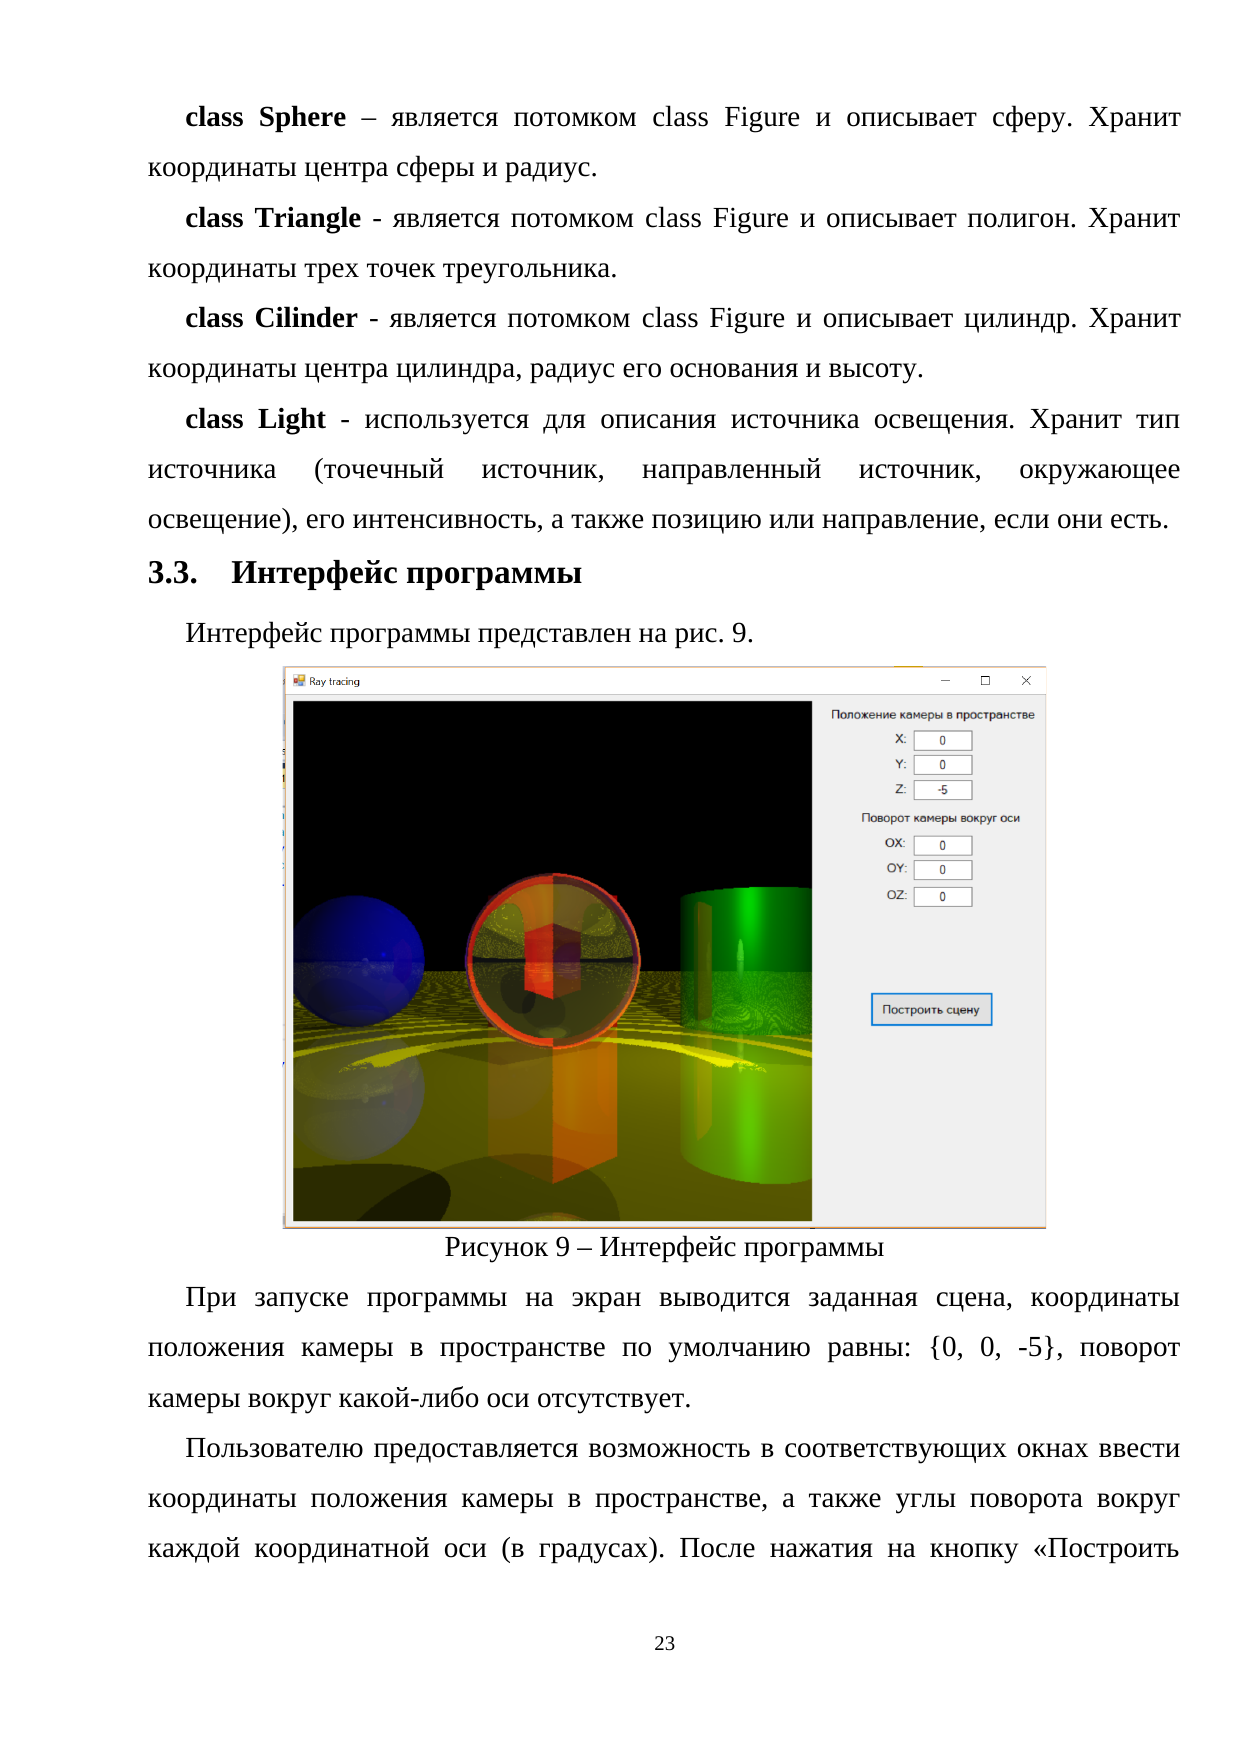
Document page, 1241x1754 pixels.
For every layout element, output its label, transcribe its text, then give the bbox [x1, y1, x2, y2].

subtitle Интерфейс программы [148, 552, 1181, 590]
text Интерфейс программы представлен на рис. 9. [185, 616, 1181, 649]
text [148, 1430, 1181, 1564]
picture [282, 666, 1047, 1229]
text сlass Light - используется для описания источника освещения. Хранит тип источника (точечный источник, направленный источник, окружающее освещение), его интенсивность, а также позицию или направление, если они есть. [148, 401, 1181, 535]
text class Cilinder - является потомком class Figure и описывает цилиндр. Хранит координаты центра цилиндра, радиус его основания и высоту. [148, 300, 1181, 384]
text class Sphere – является потомком class Figure и описывает сферу. Хранит координаты центра сферы и радиус. [148, 99, 1181, 183]
text Рисунок 9 – Интерфейс программы [148, 1229, 1181, 1262]
text class Triangle - является потомком class Figure и описывает полигон. Хранит координаты трех точек треугольника. [148, 200, 1181, 283]
text При запуске программы на экран выводится заданная сцена, координаты положения камеры в пространстве по умолчанию равны: {0, 0, -5}, поворот камеры вокруг какой-либо оси отсутствует. [148, 1279, 1181, 1413]
